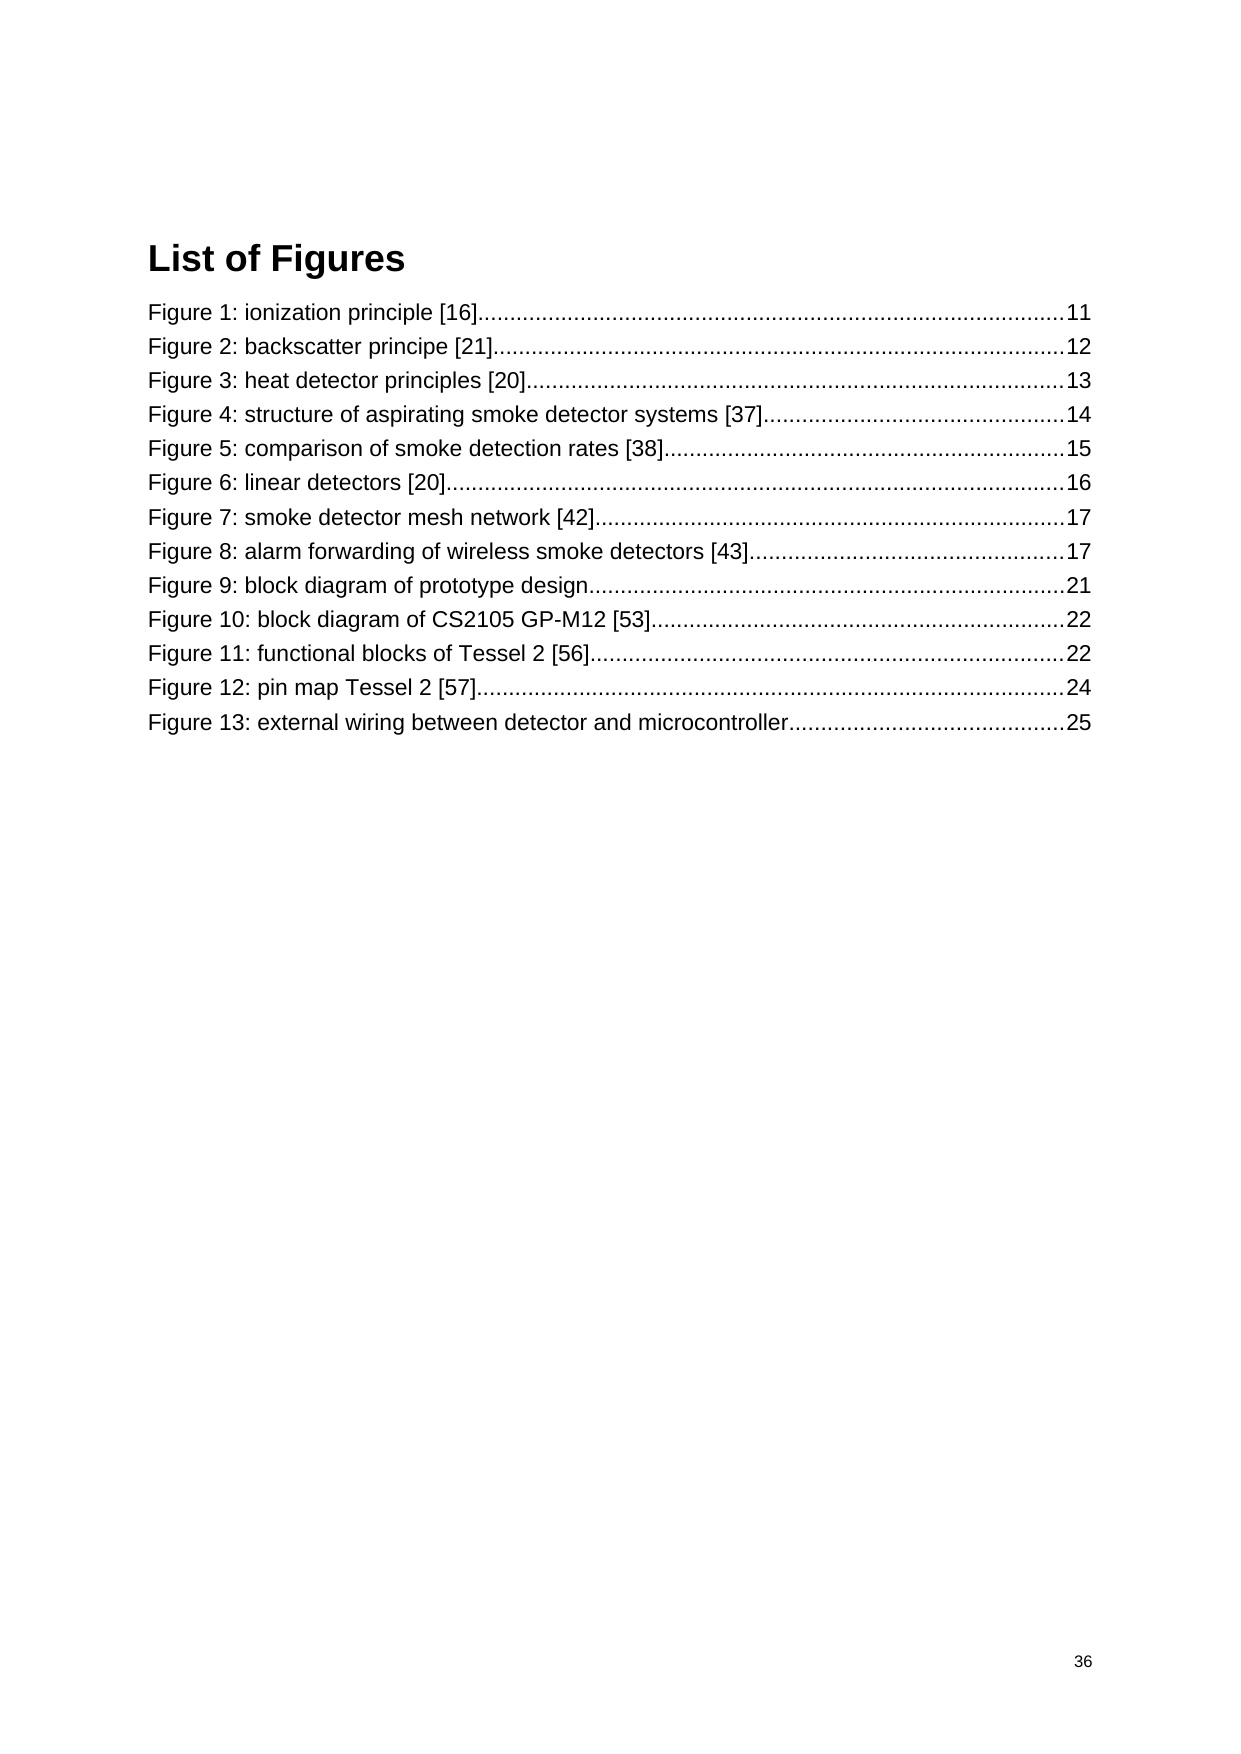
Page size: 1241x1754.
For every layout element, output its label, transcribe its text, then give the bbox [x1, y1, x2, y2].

text Figure 5: comparison of smoke detection rates [38] 15 [148, 435, 1092, 462]
text Figure 10: block diagram of CS2105 GP-M12 [53] 22 [148, 606, 1092, 632]
text Figure 4: structure of aspirating smoke detector systems [37] 14 [148, 401, 1092, 427]
text Figure 6: linear detectors [20] 16 [148, 469, 1092, 496]
text Figure 3: heat detector principles [20] 13 [148, 367, 1092, 393]
text Figure 1: ionization principle [16] 11 [148, 298, 1092, 325]
text Figure 11: functional blocks of Tessel 2 [56] 22 [148, 640, 1092, 667]
text Figure 7: smoke detector mesh network [42] 17 [148, 503, 1092, 530]
text Figure 8: alarm forwarding of wireless smoke detectors [43] 17 [148, 538, 1092, 564]
subtitle List of Figures [148, 236, 1092, 279]
text Figure 13: external wiring between detector and microcontroller 25 [148, 708, 1092, 735]
text Figure 9: block diagram of prototype design 21 [148, 572, 1092, 598]
text Figure 12: pin map Tessel 2 [57] 24 [148, 674, 1092, 701]
text Figure 2: backscatter principe [21] 12 [148, 333, 1092, 359]
